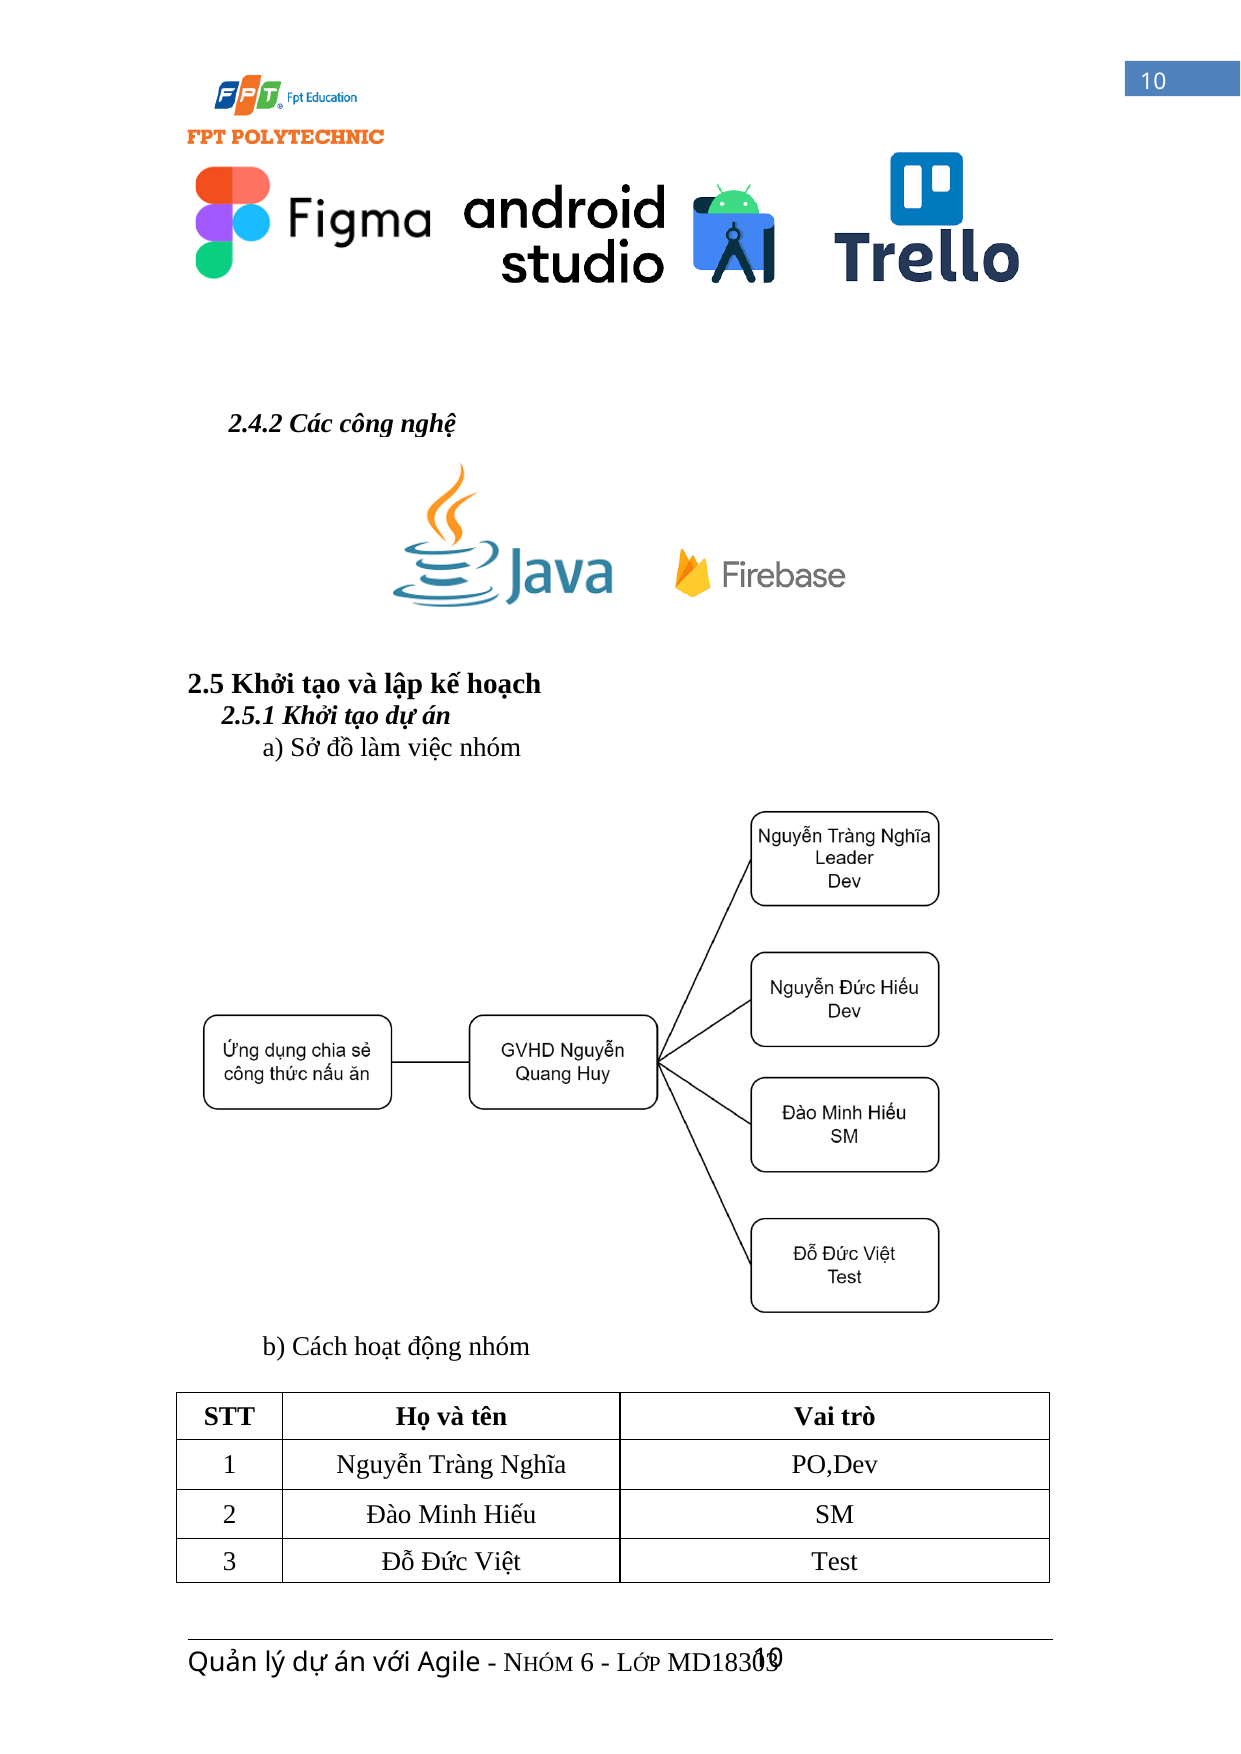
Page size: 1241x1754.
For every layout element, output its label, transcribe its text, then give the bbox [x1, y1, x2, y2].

table_cell 1 [177, 1440, 282, 1488]
table_cell PO,Dev [621, 1440, 1049, 1488]
list a) Sở đồ làm việc nhóm [187, 731, 1053, 762]
table_cell Nguyễn Tràng Nghĩa [283, 1440, 619, 1488]
picture [187, 75, 385, 144]
picture [808, 150, 1045, 283]
picture [463, 184, 775, 283]
table_cell Đỗ Đức Việt [283, 1539, 619, 1582]
list b) Cách hoạt động nhóm [187, 1330, 1053, 1361]
table_cell 3 [177, 1539, 282, 1582]
table_cell 2 [177, 1490, 282, 1538]
picture [187, 795, 955, 1330]
list 2.5.1 Khởi tạo dự án [187, 699, 1053, 731]
table_header STT [177, 1393, 282, 1439]
table_header Họ và tên [283, 1393, 619, 1439]
list 2.4.2 Các công nghệ [187, 407, 1053, 438]
table_cell SM [621, 1490, 1049, 1538]
picture [195, 163, 431, 283]
picture [364, 437, 877, 635]
table_header Vai trò [621, 1393, 1049, 1439]
table_cell Test [621, 1539, 1049, 1582]
list 2.5 Khởi tạo và lập kế hoạch [187, 666, 1053, 699]
table_cell Đào Minh Hiếu [283, 1490, 619, 1538]
